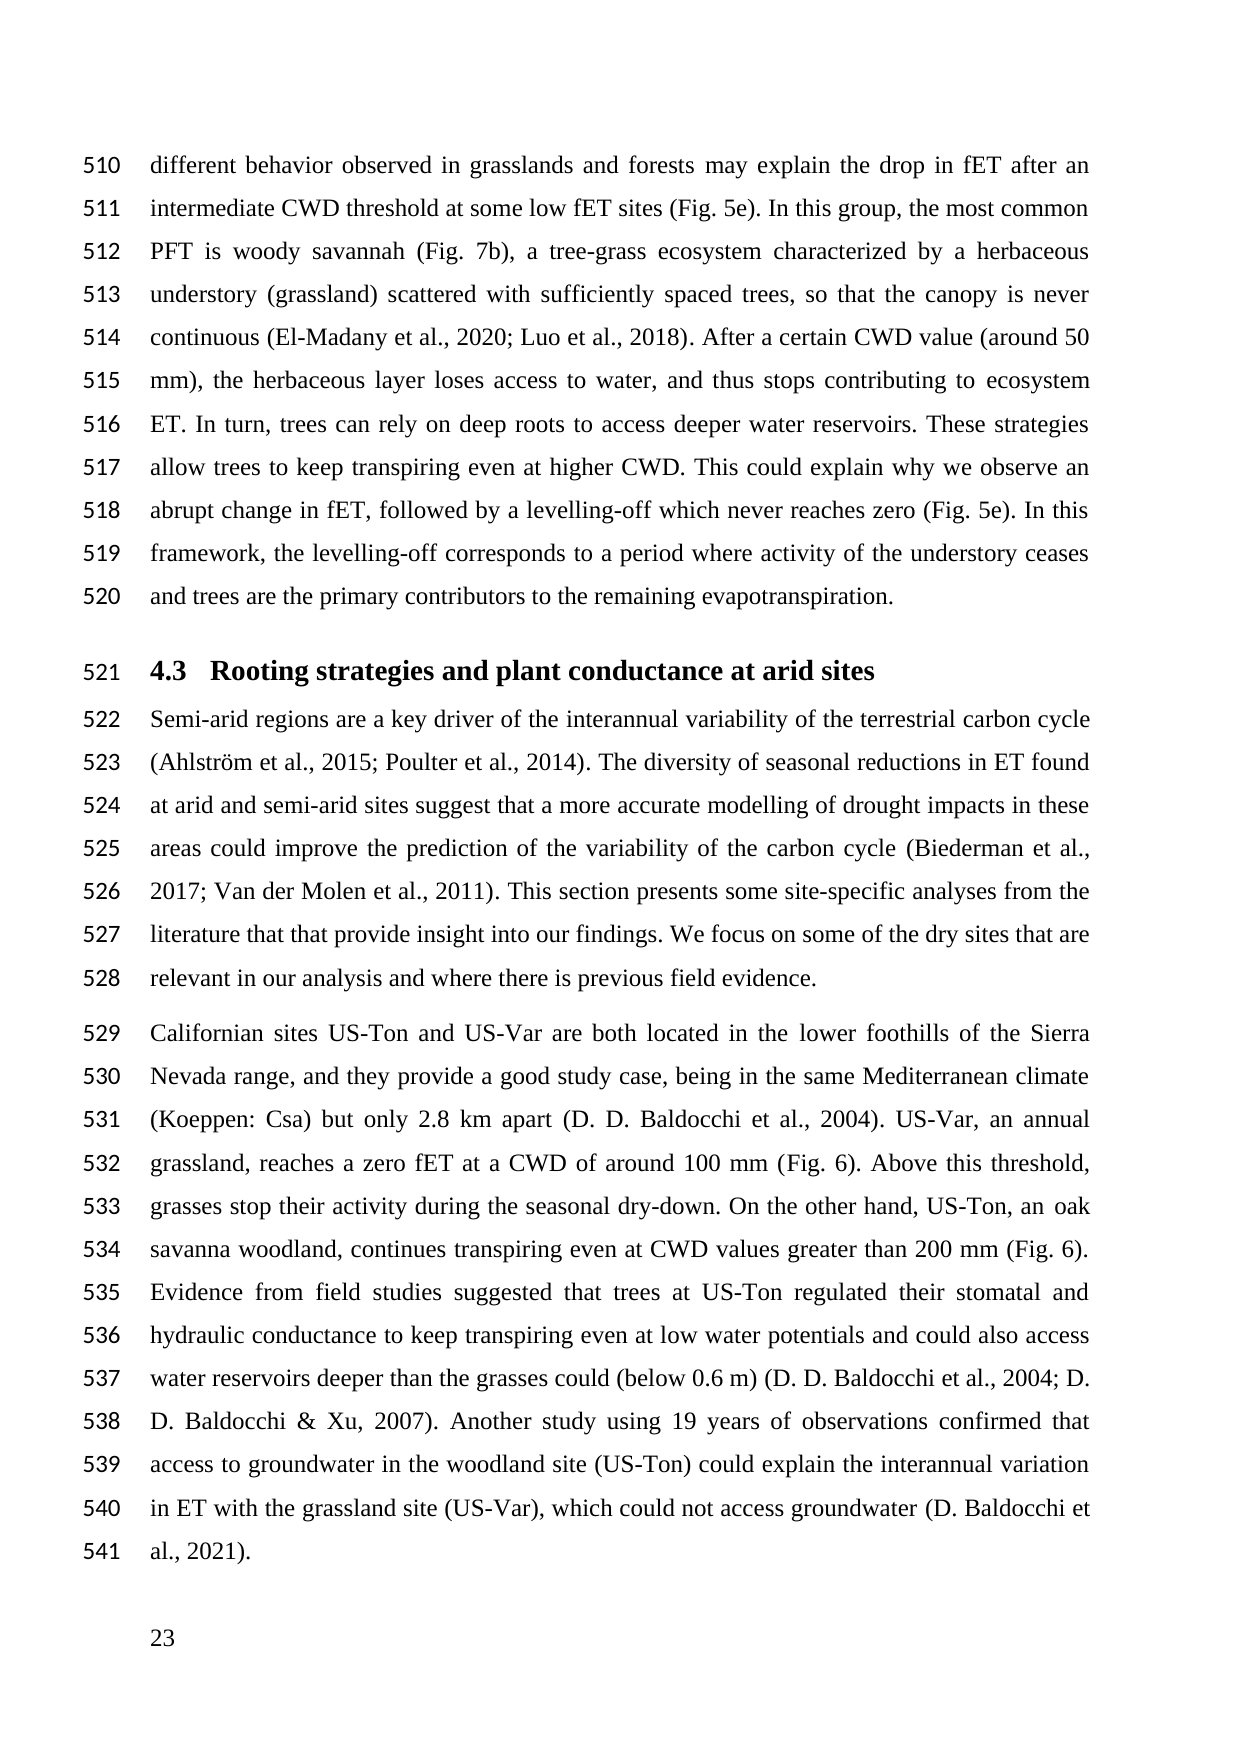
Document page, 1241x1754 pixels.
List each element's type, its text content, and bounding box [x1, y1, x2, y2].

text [150, 150, 1090, 610]
text Californian sites US-Ton and US-Var are both located in the lower foothills of the Sierra Nevada range, and they provide a good study case, being in the same Mediterranean climate (Koeppen: Csa) but only 2.8 km apart . US-Var, an annual grassland, reaches a zero fET at a CWD of around 100 mm (Fig. 6). Above this threshold, grasses stop their activity during the seasonal dry-down. On the other hand, US-Ton, an oak savanna woodland, continues transpiring even at CWD values greater than 200 mm (Fig. 6). Evidence from field studies suggested that trees at US-Ton regulated their stomatal and hydraulic conductance to keep transpiring even at low water potentials and could also access water reservoirs deeper than the grasses could (below 0.6 m) . Another study using 19 years of observations confirmed that access to groundwater in the woodland site (US-Ton) could explain the interannual variation in ET with the grassland site (US-Var), which could not access groundwater [150, 1018, 1090, 1564]
subtitle Rooting strategies and plant conductance at arid sites [150, 653, 1090, 687]
text Semi-arid regions are a key driver of the interannual variability of the terrestrial carbon cycle . The diversity of seasonal reductions in ET found at arid and semi-arid sites suggest that a more accurate modelling of drought impacts in these areas could improve the prediction of the variability of the carbon cycle . This section presents some site-specific analyses from the literature that that provide insight into our findings. We focus on some of the dry sites that are relevant in our analysis and where there is previous field evidence. [150, 704, 1090, 991]
